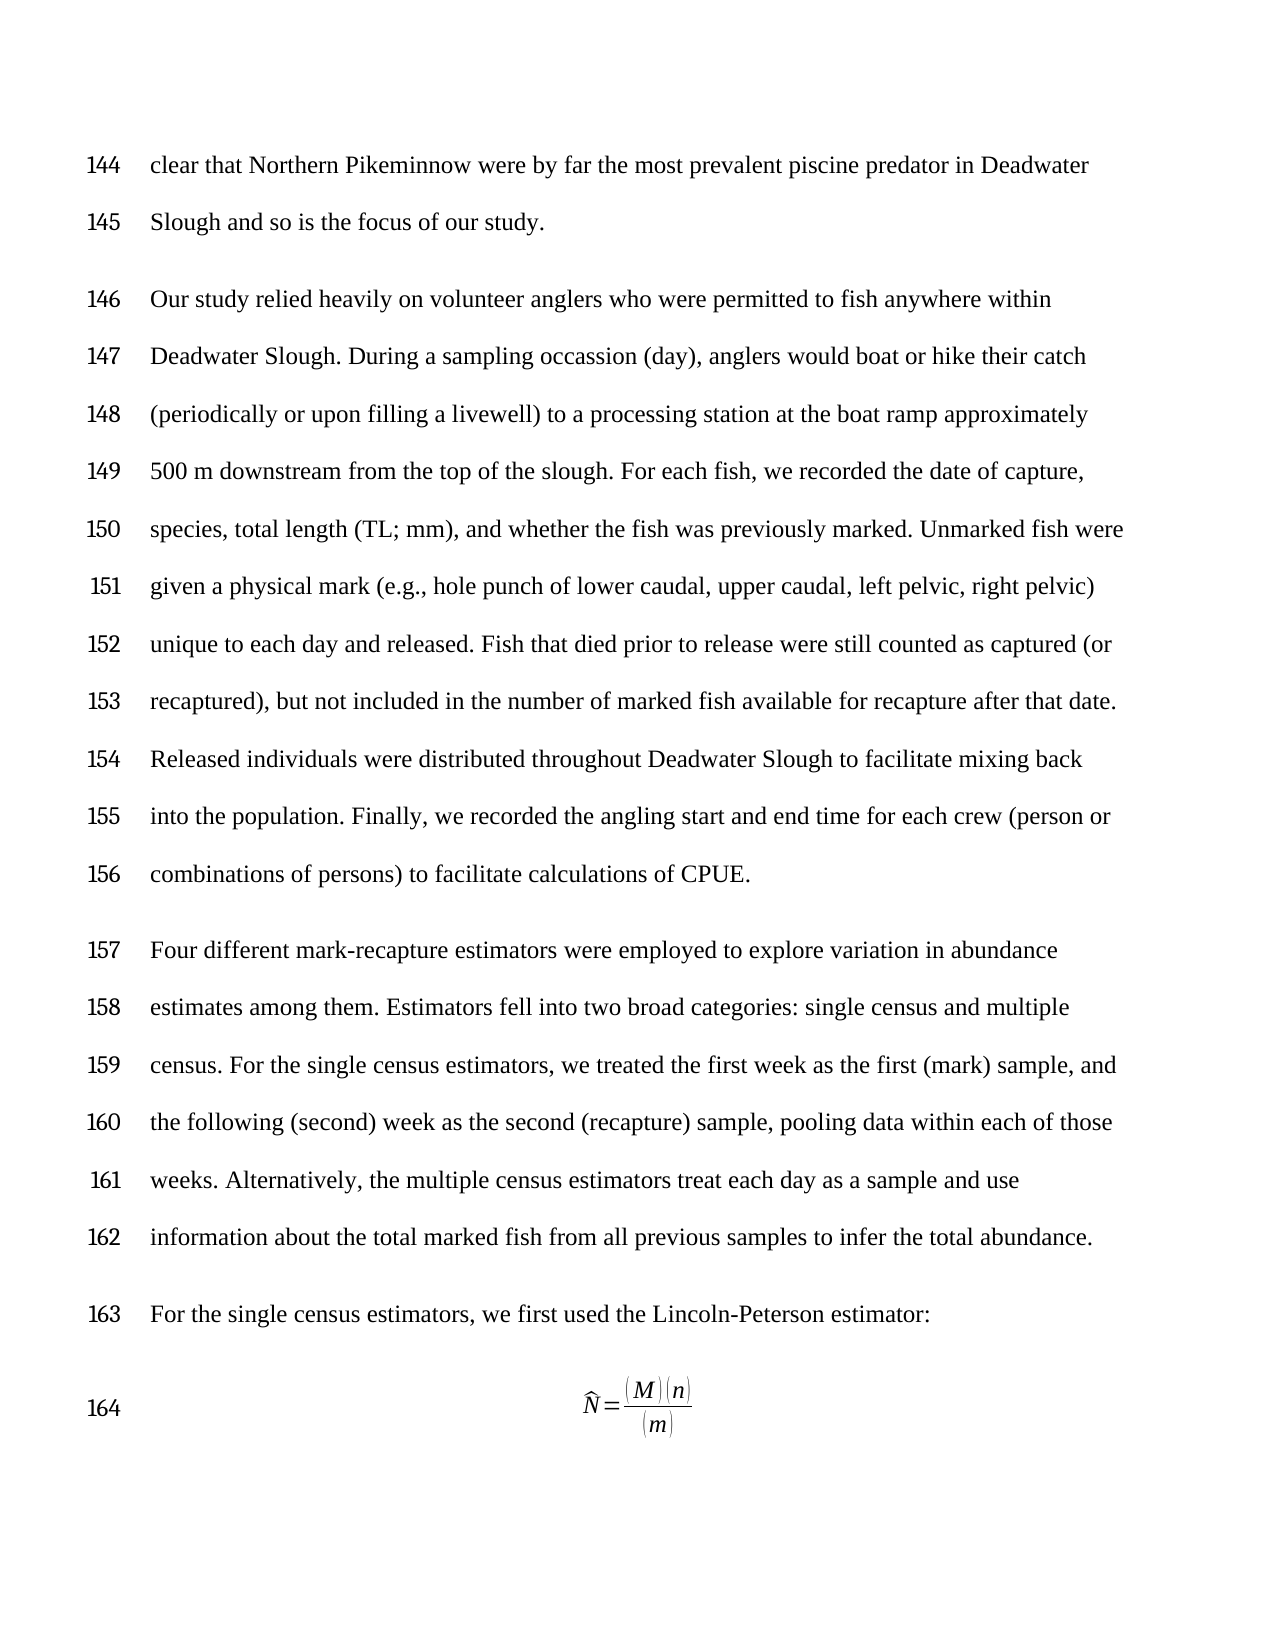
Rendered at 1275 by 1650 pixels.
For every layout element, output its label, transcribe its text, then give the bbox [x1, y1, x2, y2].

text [150, 150, 1125, 236]
text For the single census estimators, we first used the Lincoln-Peterson estimator: [150, 1299, 1125, 1327]
text Four different mark-recapture estimators were employed to explore variation in abundance estimates among them. Estimators fell into two broad categories: single census and multiple census. For the single census estimators, we treated the first week as the first (mark) sample, and the following (second) week as the second (recapture) sample, pooling data within each of those weeks. Alternatively, the multiple census estimators treat each day as a sample and use information about the total marked fish from all previous samples to infer the total abundance. [150, 935, 1125, 1251]
text Our study relied heavily on volunteer anglers who were permitted to fish anywhere within Deadwater Slough. During a sampling occassion (day), anglers would boat or hike their catch (periodically or upon filling a livewell) to a processing station at the boat ramp approximately 500 m downstream from the top of the slough. For each fish, we recorded the date of capture, species, total length (TL; mm), and whether the fish was previously marked. Unmarked fish were given a physical mark (e.g., hole punch of lower caudal, upper caudal, left pelvic, right pelvic) unique to each day and released. Fish that died prior to release were still counted as captured (or recaptured), but not included in the number of marked fish available for recapture after that date. Released individuals were distributed throughout Deadwater Slough to facilitate mixing back into the population. Finally, we recorded the angling start and end time for each crew (person or combinations of persons) to facilitate calculations of CPUE. [150, 284, 1125, 887]
